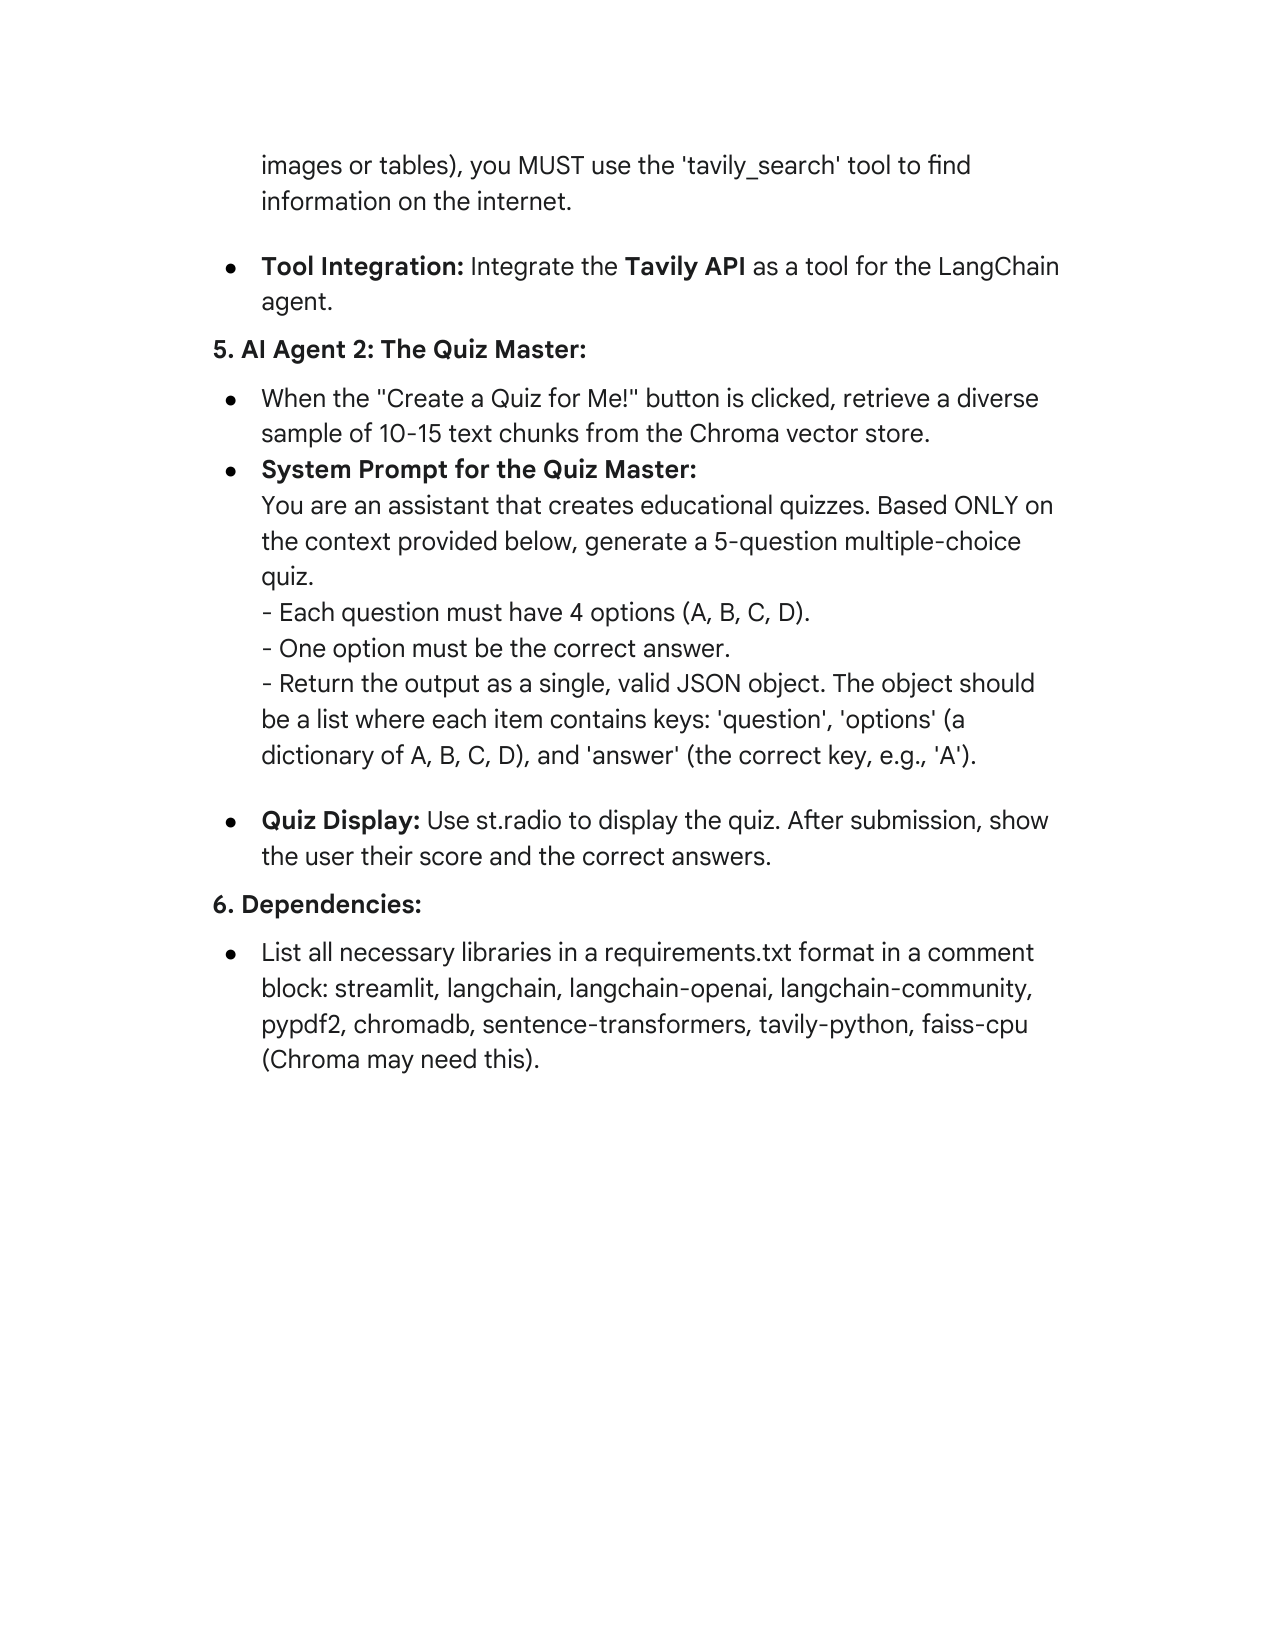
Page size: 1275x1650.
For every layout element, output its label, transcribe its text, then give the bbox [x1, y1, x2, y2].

list List all necessary libraries in a requirements.txt format in a comment block: streamlit, langchain, langchain-openai, langchain-community, pypdf2, chromadb, sentence-transformers, tavily-python, faiss-cpu (Chroma may need this). [223, 937, 1062, 1076]
list Quiz Display: Use st.radio to display the quiz. After submission, show the user their score and the correct answers. [223, 805, 1062, 872]
text 5. AI Agent 2: The Quiz Master: [212, 335, 1062, 366]
text 6. Dependencies: [212, 889, 1062, 921]
list System Prompt for the Quiz Master: You are an assistant that creates educational quizzes. Based ONLY on the context provided below, generate a 5-question multiple-choice quiz. - Each question must have 4 options (A, B, C, D). - One option must be the correct answer. - Return the output as a single, valid JSON object. The object should be a list where each item contains keys: 'question', 'options' (a dictionary of A, B, C, D), and 'answer' (the correct key, e.g., 'A'). [223, 454, 1062, 802]
list Tool Integration: Integrate the Tavily API as a tool for the LangChain agent. [223, 251, 1062, 318]
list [223, 150, 1062, 247]
list When the "Create a Quiz for Me!" button is clicked, retrieve a diverse sample of 10-15 text chunks from the Chroma vector store. [223, 383, 1062, 450]
